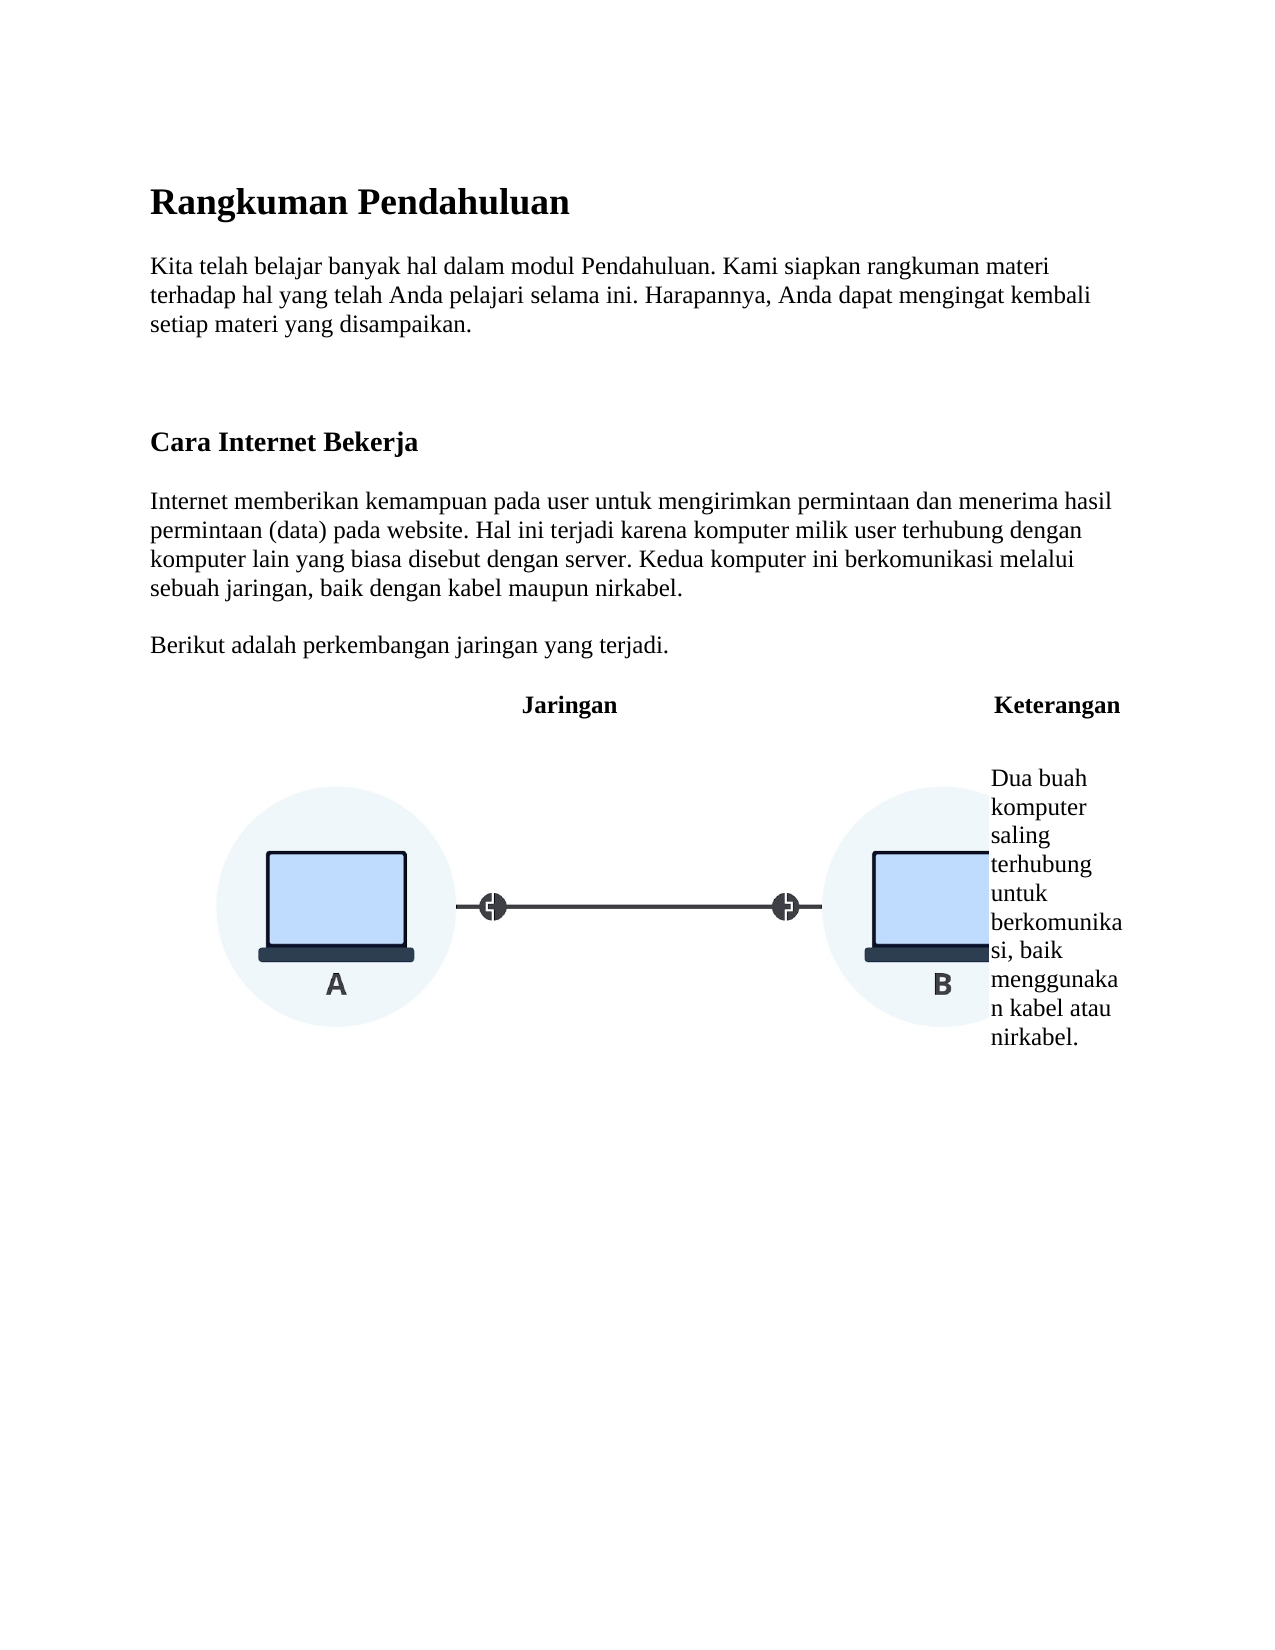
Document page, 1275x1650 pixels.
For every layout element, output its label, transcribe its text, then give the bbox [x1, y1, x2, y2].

text Kita telah belajar banyak hal dalam modul Pendahuluan. Kami siapkan rangkuman materi terhadap hal yang telah Anda pelajari selama ini. Harapannya, Anda dapat mengingat kembali setiap materi yang disampaikan. [150, 251, 1125, 338]
text Cara Internet Bekerja [150, 425, 1125, 457]
table_cell Dua buah komputer saling terhubung untuk berkomunikasi, baik menggunakan kabel atau nirkabel. [989, 720, 1125, 1093]
picture [151, 721, 989, 1092]
text Internet memberikan kemampuan pada user untuk mengirimkan permintaan dan menerima hasil permintaan (data) pada website. Hal ini terjadi karena komputer milik user terhubung dengan komputer lain yang biasa disebut dengan server. Kedua komputer ini berkomunikasi melalui sebuah jaringan, baik dengan kabel maupun nirkabel. [150, 486, 1125, 601]
text Berikut adalah perkembangan jaringan yang terjadi. [150, 631, 1125, 659]
text Rangkuman Pendahuluan [150, 179, 1125, 222]
table_header Keterangan [989, 689, 1125, 720]
table_header Jaringan [150, 689, 989, 720]
